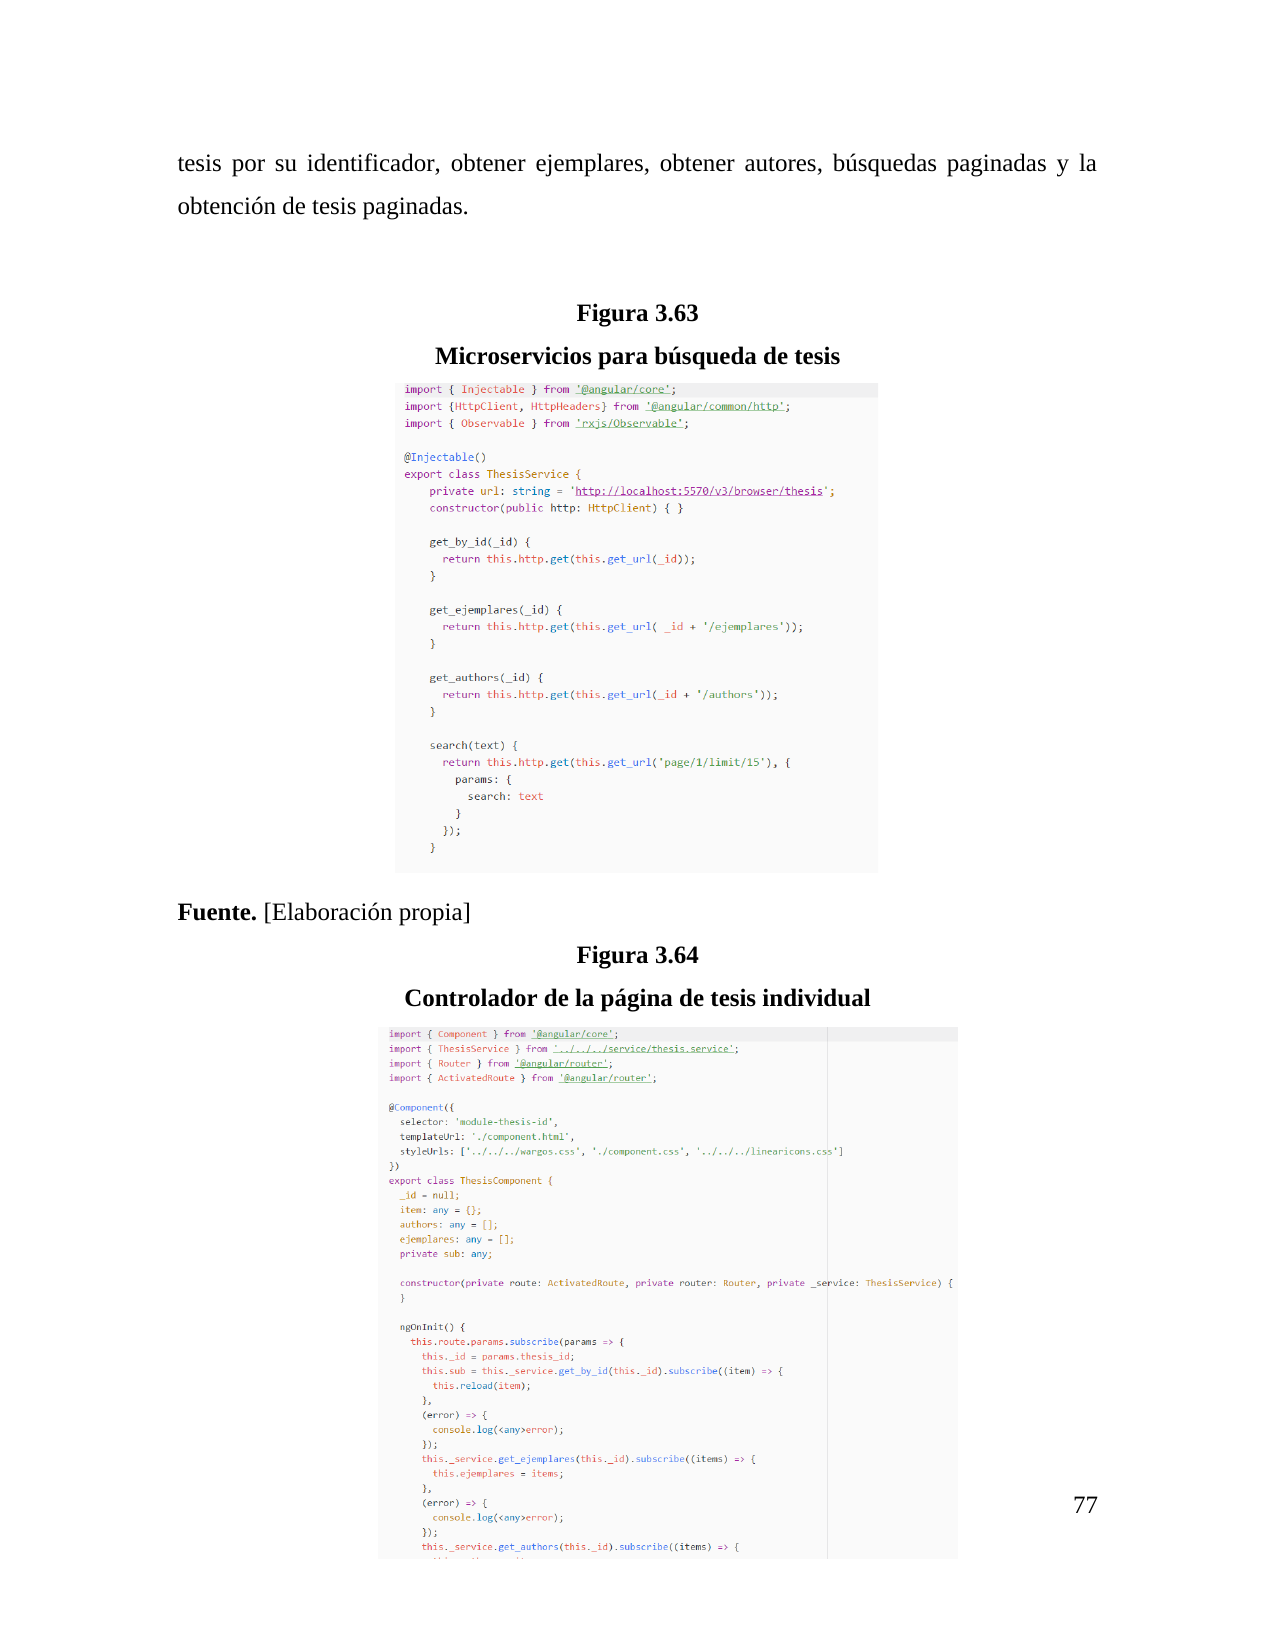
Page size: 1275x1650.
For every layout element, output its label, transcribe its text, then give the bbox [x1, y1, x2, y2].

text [177, 148, 1098, 219]
picture [378, 1027, 958, 1559]
text Fuente. [Elaboración propia] [177, 897, 1098, 926]
picture [395, 383, 879, 873]
